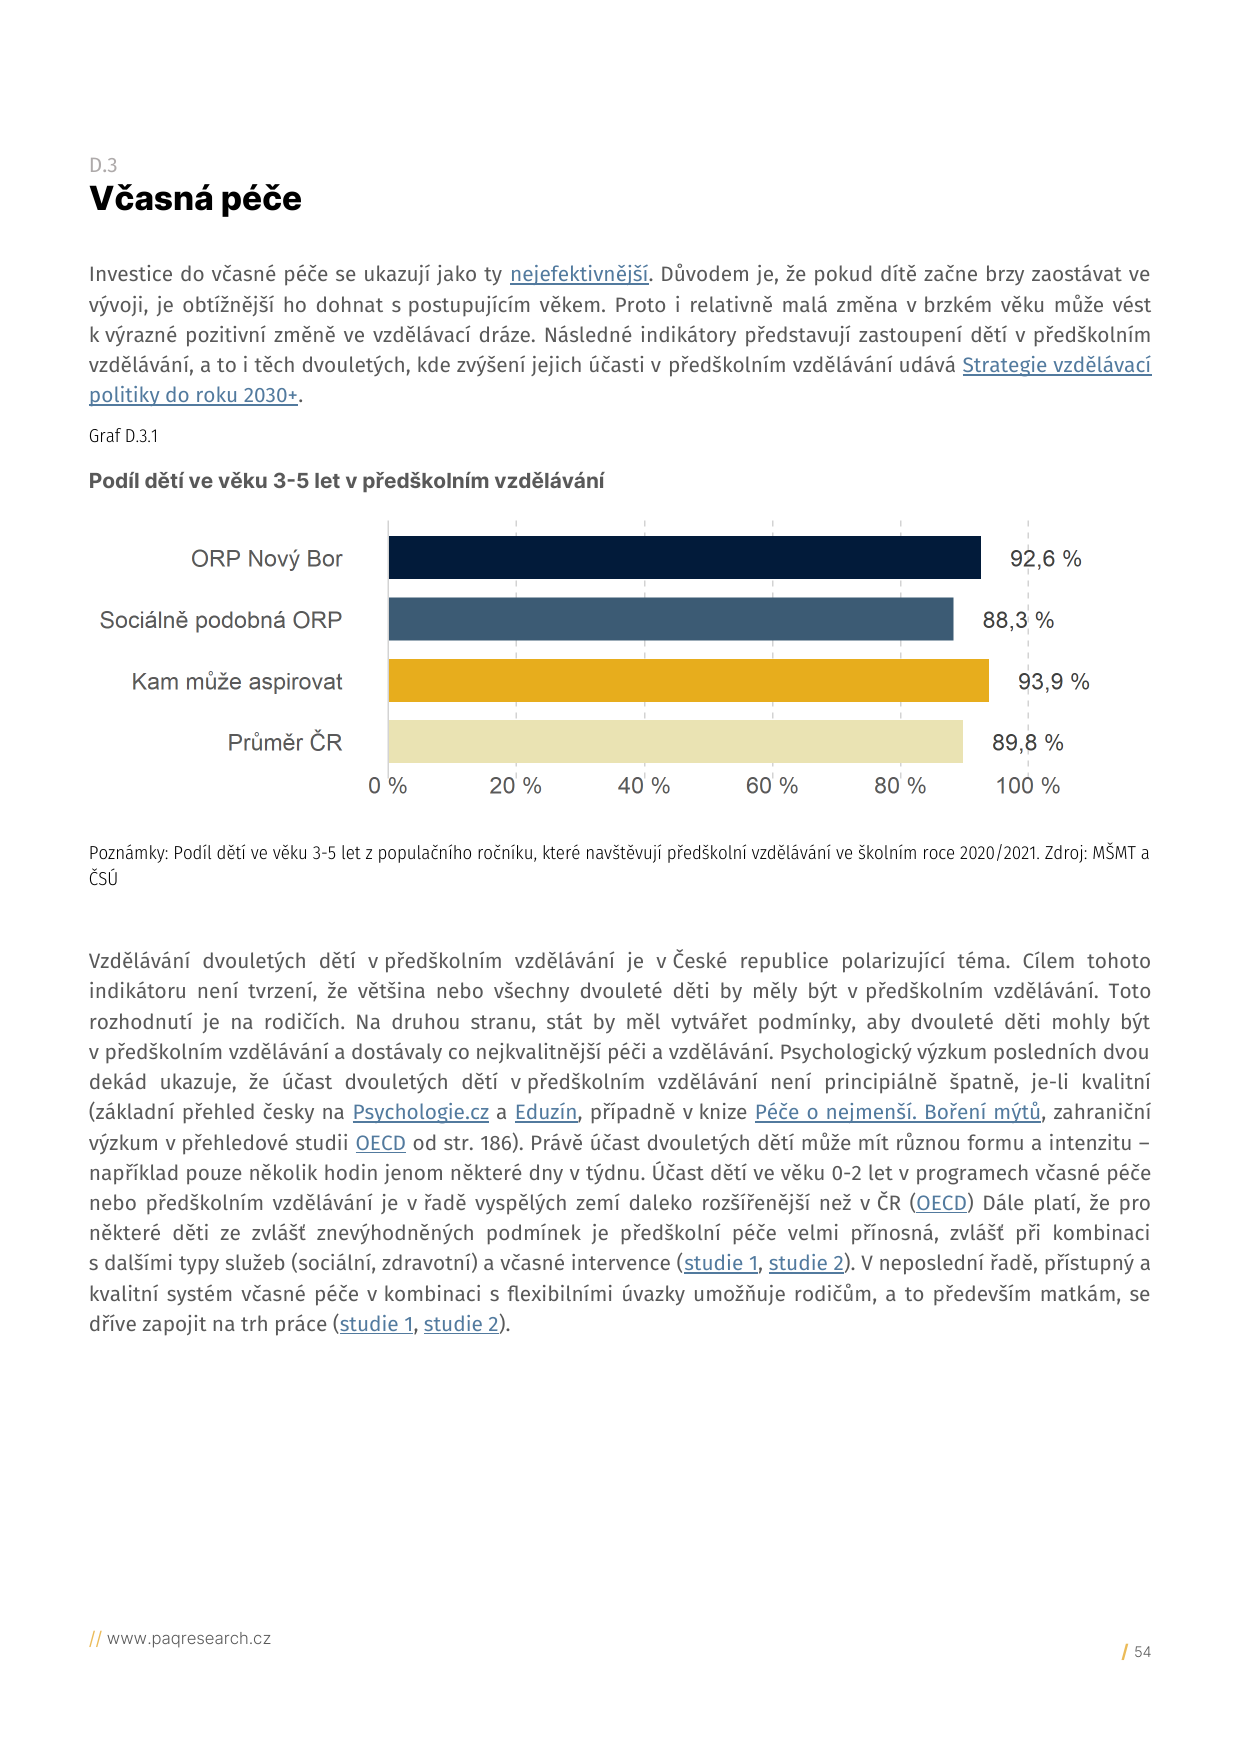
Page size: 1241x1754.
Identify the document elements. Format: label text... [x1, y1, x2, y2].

picture [88, 493, 1139, 825]
text Poznámky: Podíl dětí ve věku 3-5 let z populačního ročníku, které navštěvují předškolní vzdělávání ve školním roce 2020/2021. Zdroj: MŠMT a ČSÚ [89, 842, 1152, 890]
text Investice do včasné péče se ukazují jako ty nejefektivnější. Důvodem je, že pokud dítě začne brzy zaostávat ve vývoji, je obtížnější ho dohnat s postupujícím věkem. Proto i relativně malá změna v brzkém věku může vést k výrazné pozitivní změně ve vzdělávací dráze. Následné indikátory představují zastoupení dětí v předškolním vzdělávání, a to i těch dvouletých, kde zvýšení jejich účasti v předškolním vzdělávání udává Strategie vzdělávací politiky do roku 2030+. [89, 257, 1152, 408]
text Vzdělávání dvouletých dětí v předškolním vzdělávání je v České republice polarizující téma. Cílem tohoto indikátoru není tvrzení, že většina nebo všechny dvouleté děti by měly být v předškolním vzdělávání. Toto rozhodnutí je na rodičích. Na druhou stranu, stát by měl vytvářet podmínky, aby dvouleté děti mohly být v předškolním vzdělávání a dostávaly co nejkvalitnější péči a vzdělávání. Psychologický výzkum posledních dvou dekád ukazuje, že účast dvouletých dětí v předškolním vzdělávání není principiálně špatně, je-li kvalitní (základní přehled česky na Psychologie.cz a Eduzín, případně v knize Péče o nejmenší. Boření mýtů, zahraniční výzkum v přehledové studii OECD od str. 186). Právě účast dvouletých dětí může mít různou formu a intenzitu – například pouze několik hodin jenom některé dny v týdnu. Účast dětí ve věku 0-2 let v programech včasné péče nebo předškolním vzdělávání je v řadě vyspělých zemí daleko rozšířenější než v ČR (OECD) Dále platí, že pro některé děti ze zvlášť znevýhodněných podmínek je předškolní péče velmi přínosná, zvlášť při kombinaci s dalšími typy služeb (sociální, zdravotní) a včasné intervence (studie 1, studie 2). V neposlední řadě, přístupný a kvalitní systém včasné péče v kombinaci s flexibilními úvazky umožňuje rodičům, a to především matkám, se dříve zapojit na trh práce (studie 1, studie 2). [89, 944, 1152, 1337]
text D.3 [89, 148, 1152, 178]
subtitle Včasná péče [89, 178, 1152, 218]
text Podíl dětí ve věku 3-5 let v předškolním vzdělávání [89, 463, 1152, 493]
text Graf D.3.1 [89, 425, 1152, 447]
